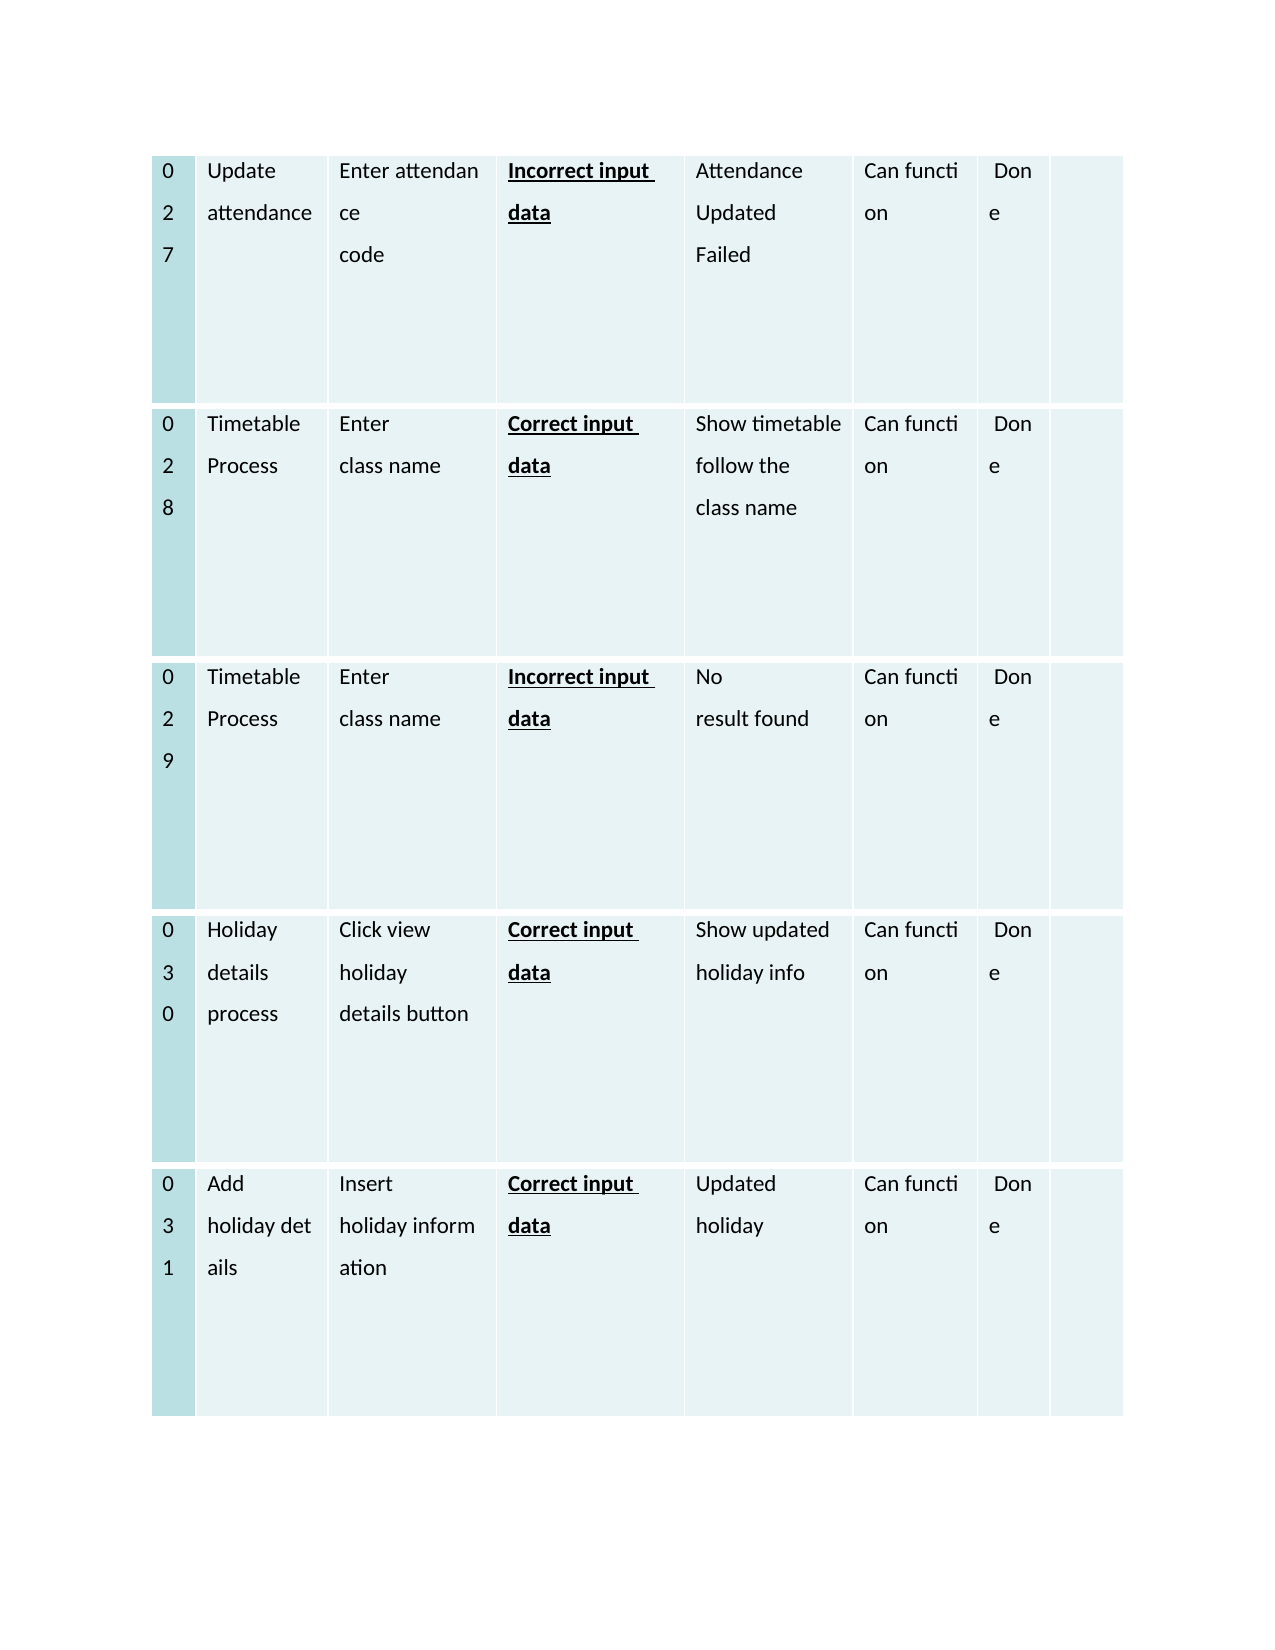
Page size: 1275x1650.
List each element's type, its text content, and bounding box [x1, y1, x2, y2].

table_cell [1051, 916, 1123, 1162]
table_cell Correct input data [497, 1169, 684, 1416]
table_cell Updated holiday [685, 1169, 852, 1416]
table_cell Done [978, 409, 1049, 656]
table_cell 027 [152, 156, 195, 403]
table_cell 030 [152, 916, 195, 1162]
table_cell Can function [854, 663, 977, 909]
table_cell Done [978, 1169, 1049, 1416]
table_cell Click view holiday details button [329, 916, 496, 1162]
table_cell Holiday details process [197, 916, 327, 1162]
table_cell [329, 156, 496, 403]
table_cell [1051, 1169, 1123, 1416]
table_cell Incorrect input data [497, 663, 684, 909]
table_cell Can function [854, 1169, 977, 1416]
table_cell Update attendance [197, 156, 327, 403]
table_cell Incorrect input data [497, 156, 684, 403]
table_cell Show updated holiday info [685, 916, 852, 1162]
table_cell Enter class name [329, 663, 496, 909]
table_cell Add holiday details [197, 1169, 327, 1416]
table_cell No result found [685, 663, 852, 909]
table_cell Show timetable follow the class name [685, 409, 852, 656]
table_cell 028 [152, 409, 195, 656]
table_cell Correct input data [497, 916, 684, 1162]
table_cell Attendance Updated Failed [685, 156, 852, 403]
table_cell 029 [152, 663, 195, 909]
table_cell [1051, 156, 1123, 403]
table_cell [329, 1169, 496, 1416]
table_cell 031 [152, 1169, 195, 1416]
table_cell Timetable Process [197, 409, 327, 656]
table_cell Timetable Process [197, 663, 327, 909]
table_cell Done [978, 156, 1049, 403]
table_cell [1051, 409, 1123, 656]
table_cell Enter class name [329, 409, 496, 656]
table_cell Correct input data [497, 409, 684, 656]
table_cell Done [978, 663, 1049, 909]
table_cell [1051, 663, 1123, 909]
table_cell Can function [854, 156, 977, 403]
table_cell Done [978, 916, 1049, 1162]
table_cell Can function [854, 409, 977, 656]
table_cell Can function [854, 916, 977, 1162]
